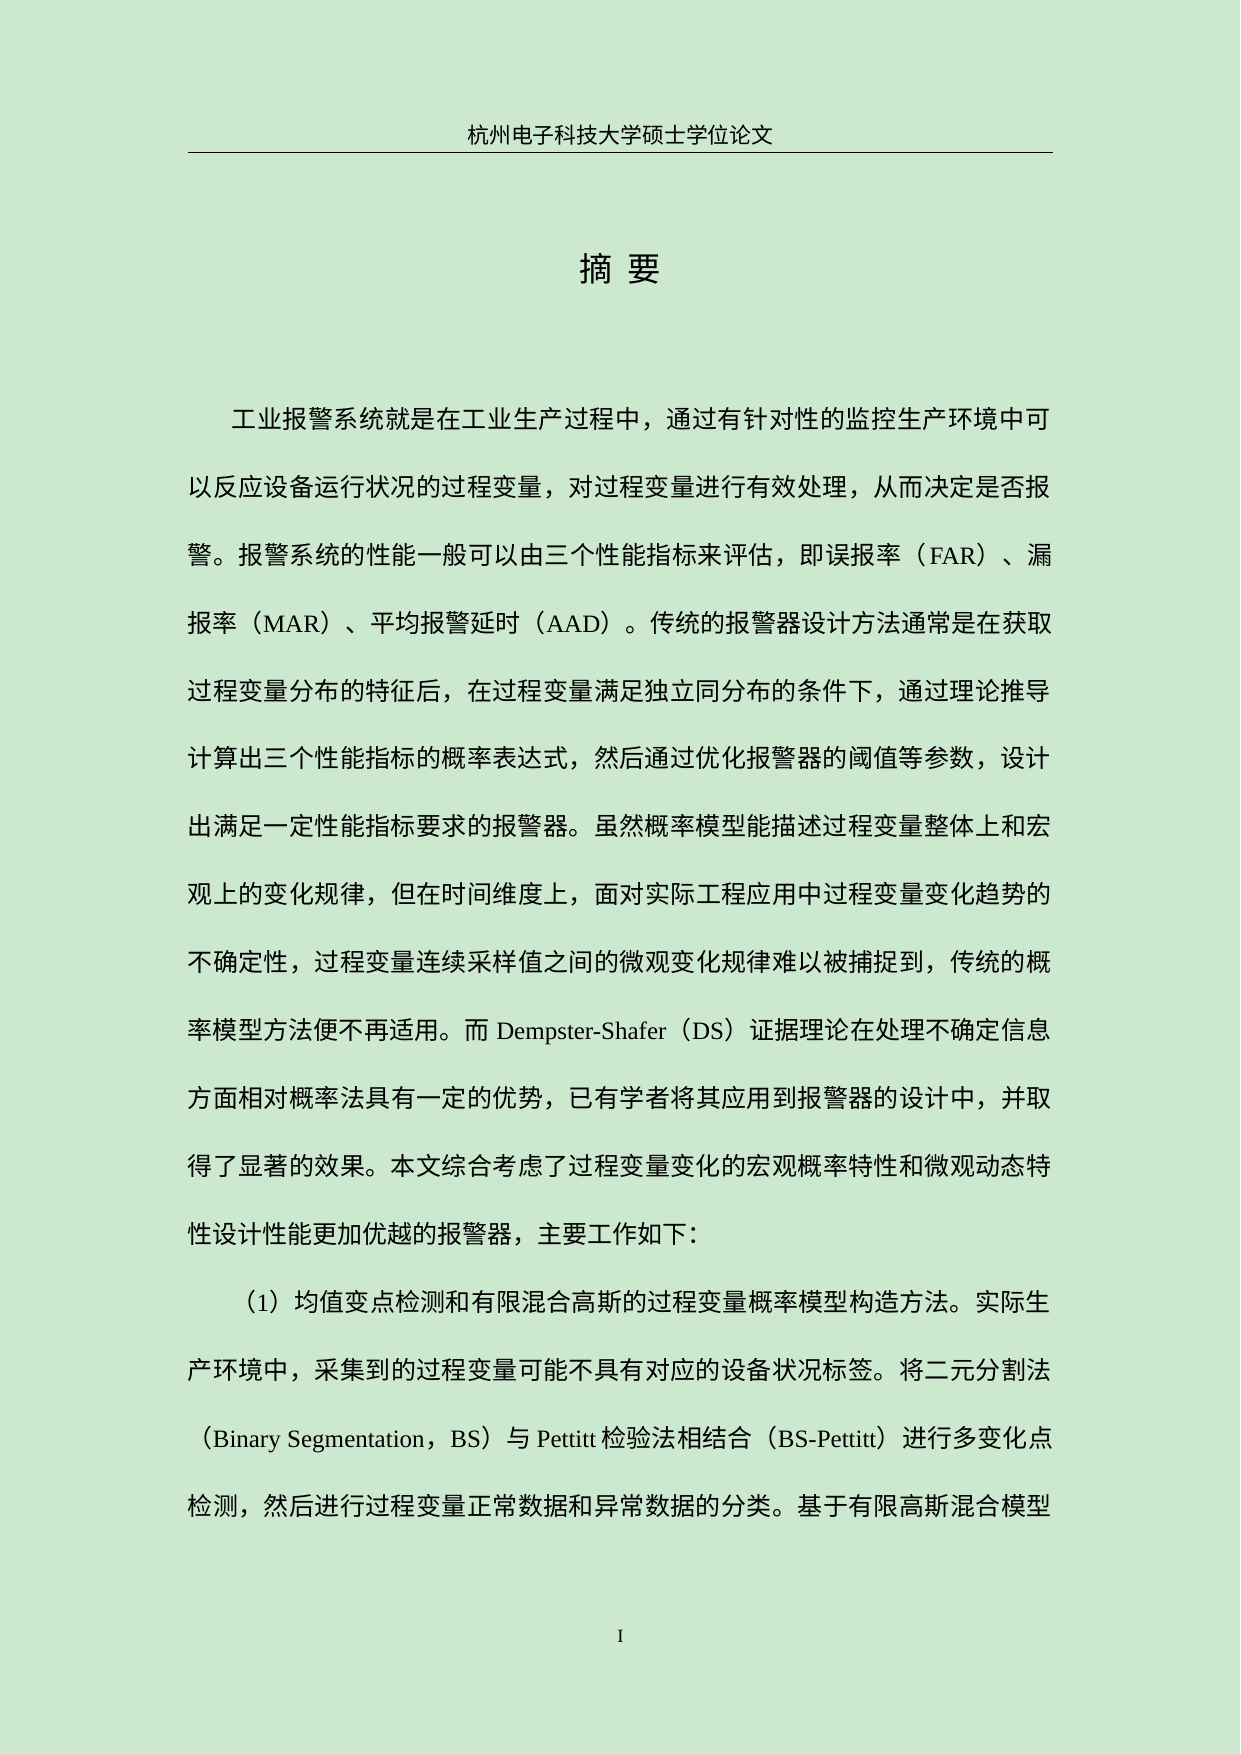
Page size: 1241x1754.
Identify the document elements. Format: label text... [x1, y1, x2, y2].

text 工业报警系统就是在工业生产过程中，通过有针对性的监控生产环境中可以反应设备运行状况的过程变量，对过程变量进行有效处理，从而决定是否报警。报警系统的性能一般可以由三个性能指标来评估，即误报率（FAR）、漏报率（MAR）、平均报警延时（AAD）。传统的报警器设计方法通常是在获取过程变量分布的特征后，在过程变量满足独立同分布的条件下，通过理论推导计算出三个性能指标的概率表达式，然后通过优化报警器的阈值等参数，设计出满足一定性能指标要求的报警器。虽然概率模型能描述过程变量整体上和宏观上的变化规律，但在时间维度上，面对实际工程应用中过程变量变化趋势的不确定性，过程变量连续采样值之间的微观变化规律难以被捕捉到，传统的概率模型方法便不再适用。而Dempster-Shafer（DS）证据理论在处理不确定信息方面相对概率法具有一定的优势，已有学者将其应用到报警器的设计中，并取得了显著的效果。本文综合考虑了过程变量变化的宏观概率特性和微观动态特性设计性能更加优越的报警器，主要工作如下： [187, 383, 1053, 1266]
subtitle 摘 要 [187, 233, 1053, 301]
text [187, 1266, 1053, 1538]
